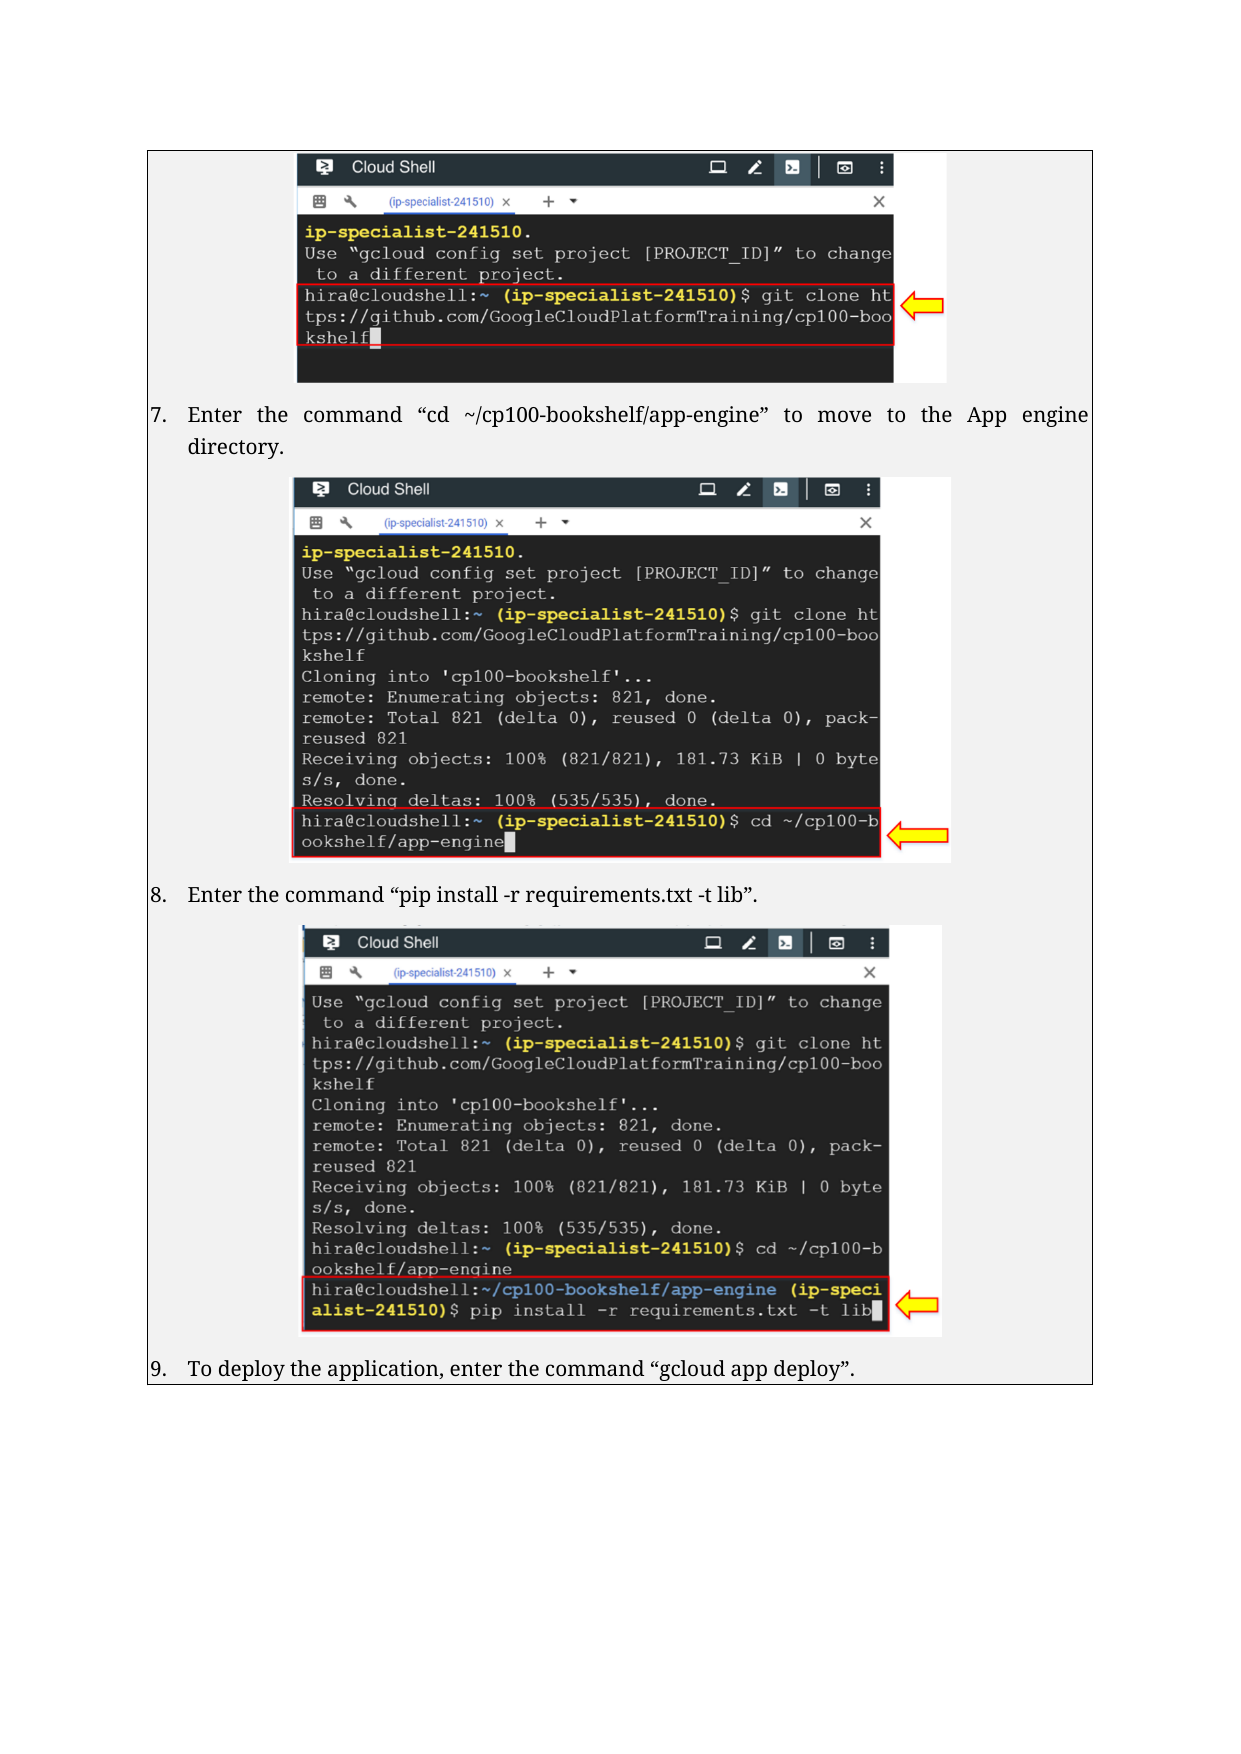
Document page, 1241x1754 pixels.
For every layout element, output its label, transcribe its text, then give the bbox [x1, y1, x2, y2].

list Enter the command “cd ~/cp100-bookshelf/app-engine” to move to the App engine directory. [148, 397, 1092, 461]
picture [293, 153, 947, 383]
picture [288, 477, 952, 863]
picture [298, 925, 942, 1337]
list Enter the command “pip install -r requirements.txt -t lib”. [148, 877, 1092, 908]
list To deploy the application, enter the command “gcloud app deploy”. [148, 1351, 1092, 1384]
